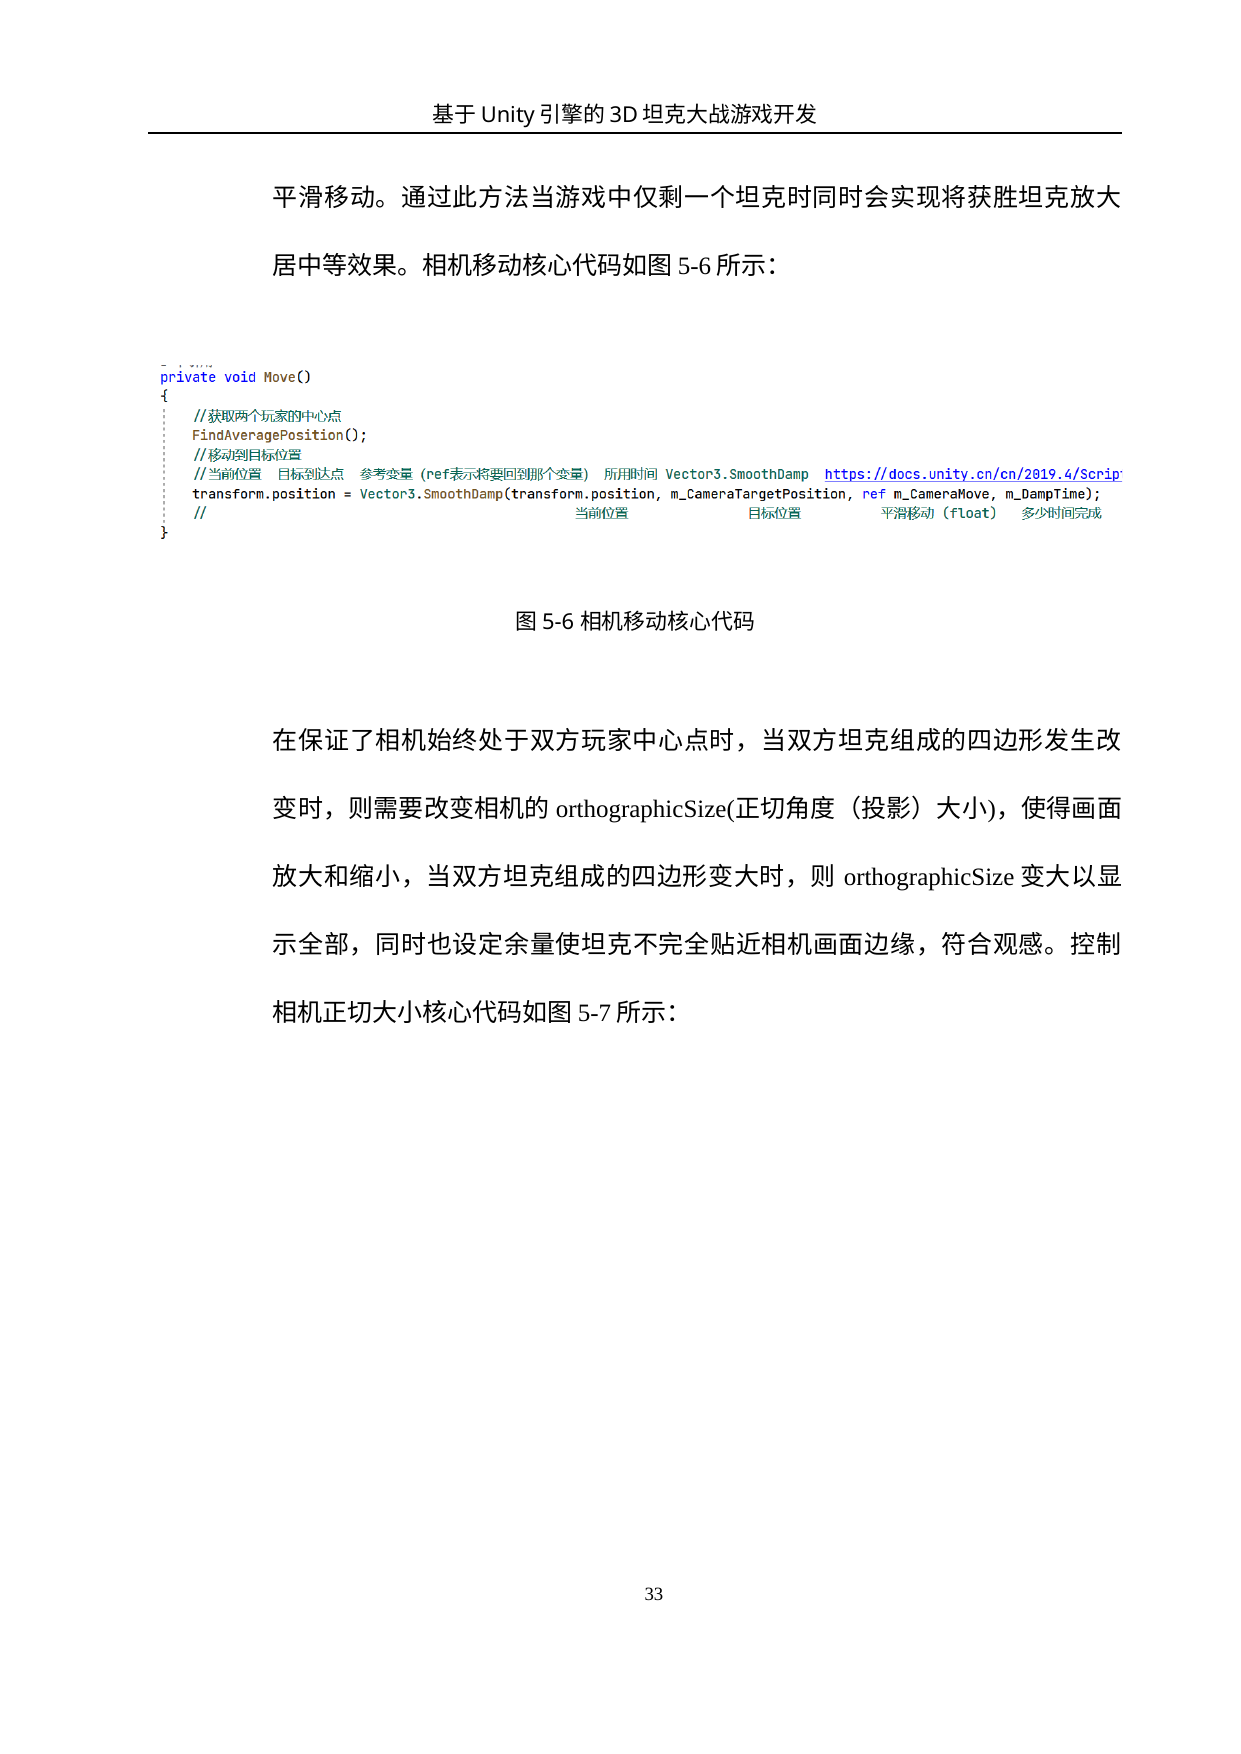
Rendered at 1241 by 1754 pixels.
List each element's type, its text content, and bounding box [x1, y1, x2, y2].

picture [147, 365, 1123, 542]
list 在保证了相机始终处于双方玩家中心点时，当双方坦克组成的四边形发生改变时，则需要改变相机的orthographicSize(正切角度（投影）大小)，使得画面放大和缩小，当双方坦克组成的四边形变大时，则orthographicSize变大以显示全部，同时也设定余量使坦克不完全贴近相机画面边缘，符合观感。控制相机正切大小核心代码如图5-7所示： [273, 705, 1122, 1044]
text 图 5-6 相机移动核心代码 [148, 603, 1122, 637]
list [198, 161, 1122, 297]
